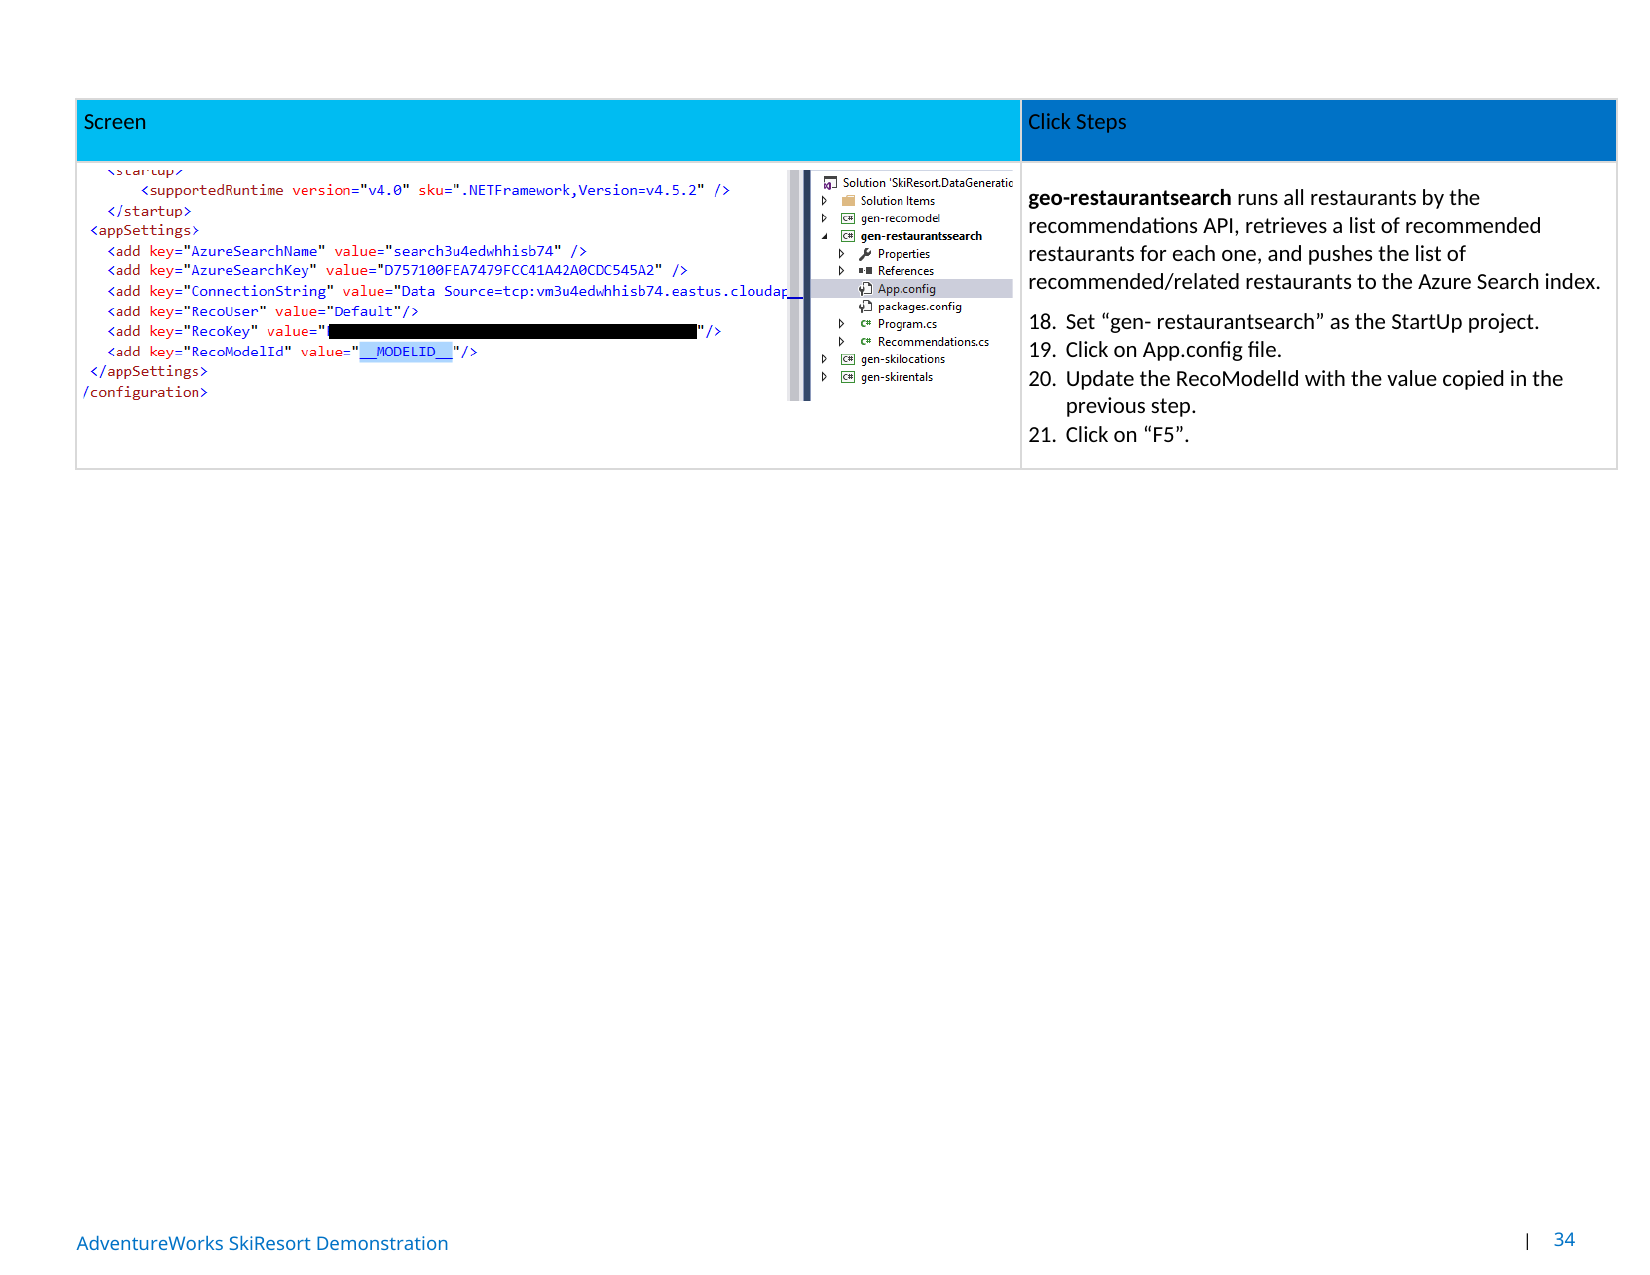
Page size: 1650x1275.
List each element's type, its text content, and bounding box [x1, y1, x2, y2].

table_cell geo-restaurantsearch runs all restaurants by the recommendations API, retrieves a list of recommended restaurants for each one, and pushes the list of recommended/related restaurants to the Azure Search index. Set “gen- restaurantsearch” as the StartUp project. Click on App.config file. Update the RecoModelId with the value copied in the previous step. Click on “F5”. [1022, 163, 1616, 468]
table_header Screen [77, 100, 1020, 161]
table_cell [77, 163, 1020, 468]
table_header Click Steps [1022, 100, 1616, 161]
picture [83, 170, 1013, 401]
